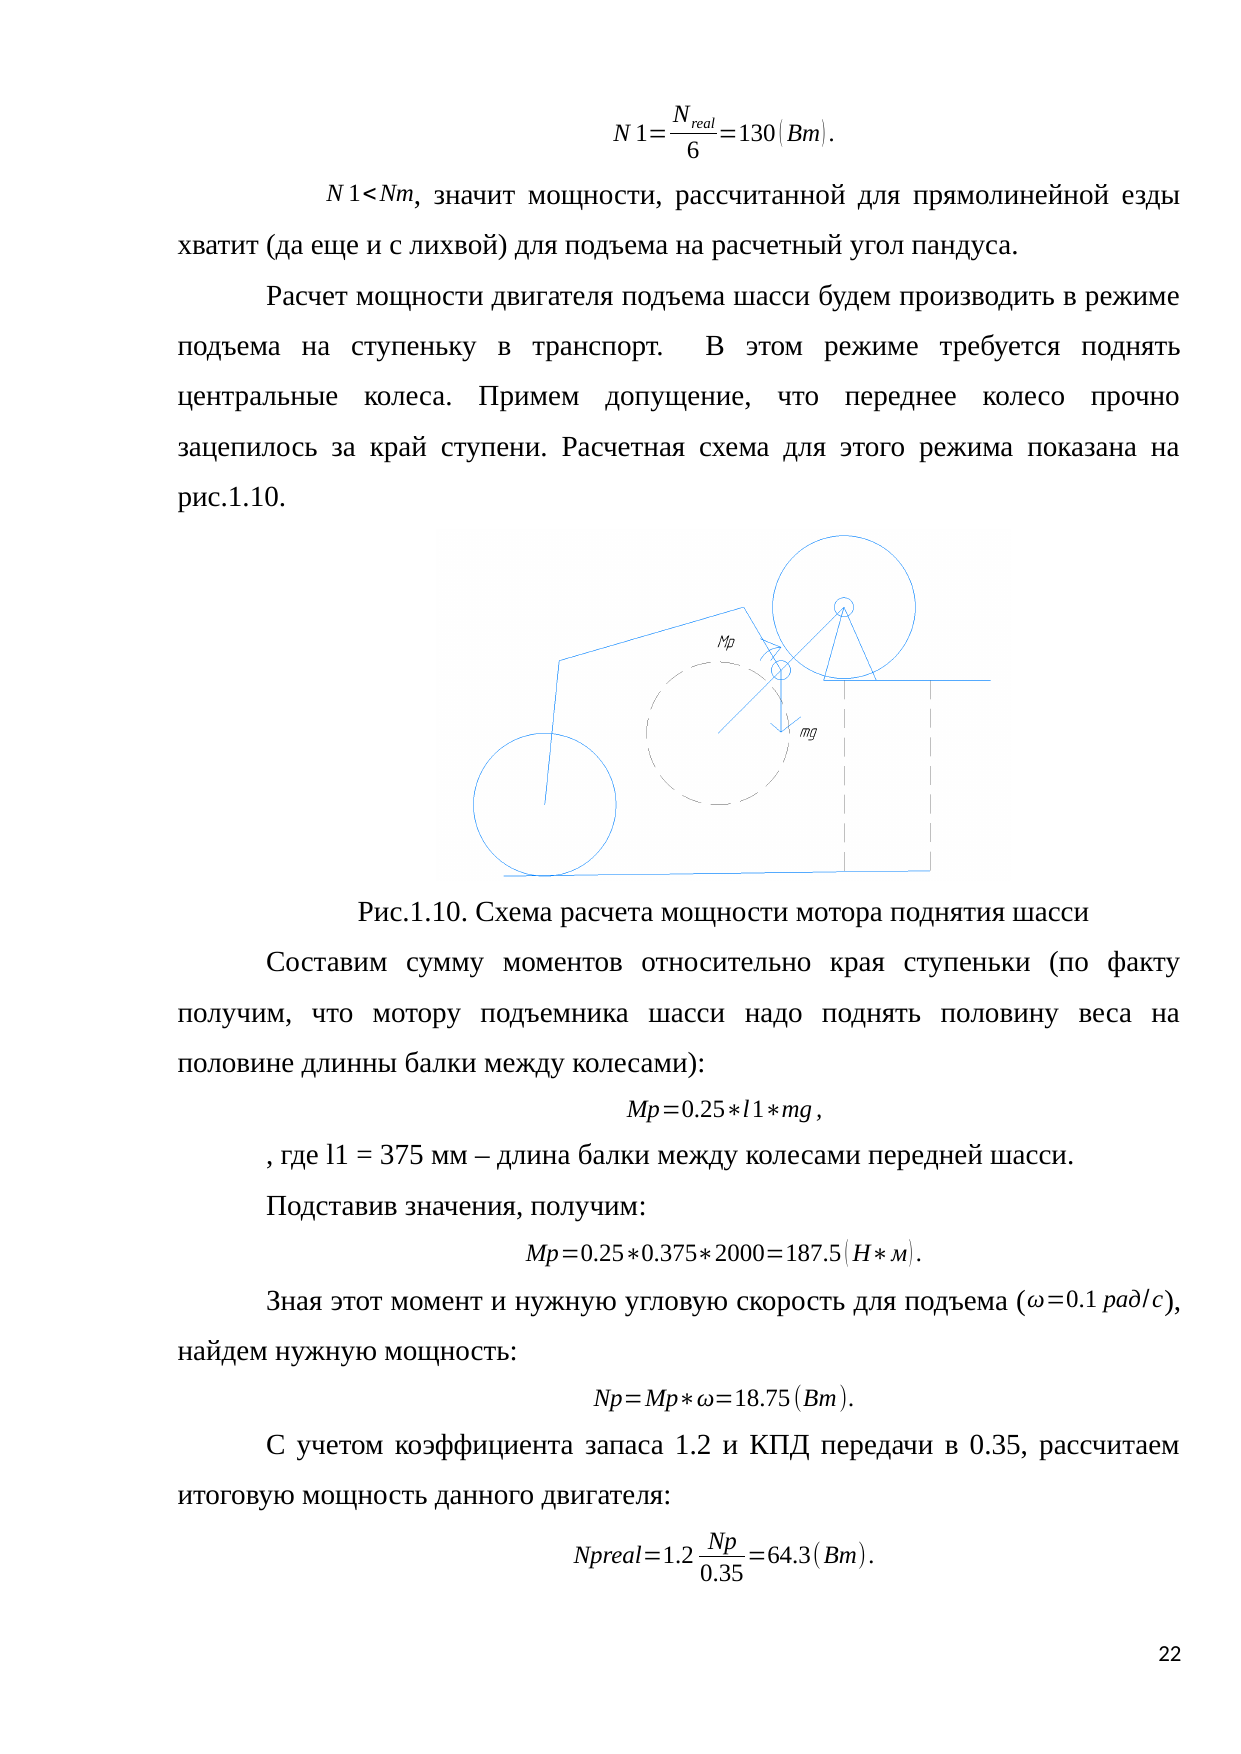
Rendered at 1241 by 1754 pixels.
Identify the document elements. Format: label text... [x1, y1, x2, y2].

text Зная этот момент и нужную угловую скорость для подъема (), найдем нужную мощность: [177, 1283, 1181, 1366]
text Подставив значения, получим: [177, 1188, 1181, 1221]
text Расчет мощности двигателя подъема шасси будем производить в режиме подъема на ступеньку в транспорт. В этом режиме требуется поднять центральные колеса. Примем допущение, что переднее колесо прочно зацепилось за край ступени. Расчетная схема для этого режима показана на рис.1.10. [177, 278, 1181, 512]
text С учетом коэффициента запаса 1.2 и КПД передачи в 0.35, рассчитаем итоговую мощность данного двигателя: [177, 1427, 1181, 1511]
text , где l1 = 375 мм – длина балки между колесами передней шасси. [177, 1137, 1181, 1171]
text Составим сумму моментов относительно края ступеньки (по факту получим, что мотору подъемника шасси надо поднять половину веса на половине длинны балки между колесами): [177, 944, 1181, 1079]
picture [436, 529, 1011, 881]
text Рис.1.10. Схема расчета мощности мотора поднятия шасси [177, 894, 1181, 928]
text , значит мощности, рассчитанной для прямолинейной езды хватит (да еще и с лихвой) для подъема на расчетный угол пандуса. [177, 177, 1181, 261]
